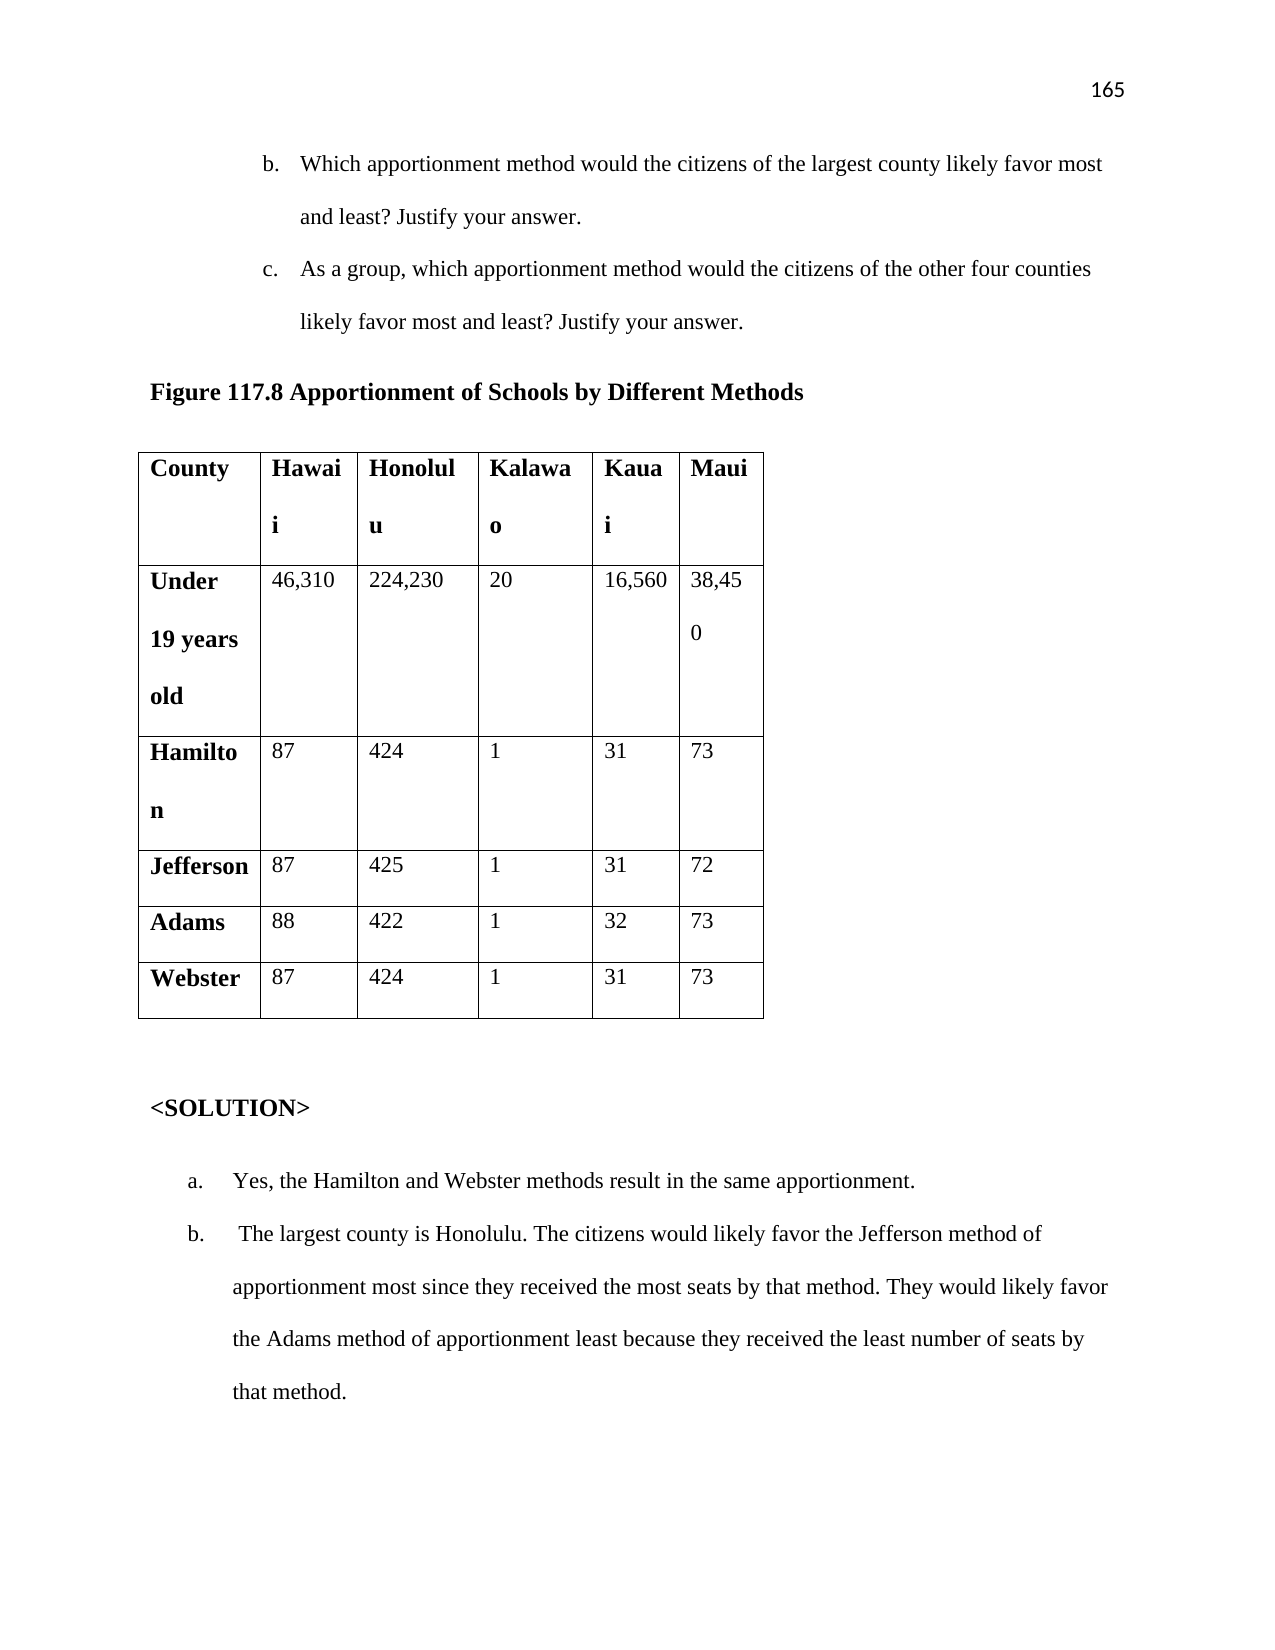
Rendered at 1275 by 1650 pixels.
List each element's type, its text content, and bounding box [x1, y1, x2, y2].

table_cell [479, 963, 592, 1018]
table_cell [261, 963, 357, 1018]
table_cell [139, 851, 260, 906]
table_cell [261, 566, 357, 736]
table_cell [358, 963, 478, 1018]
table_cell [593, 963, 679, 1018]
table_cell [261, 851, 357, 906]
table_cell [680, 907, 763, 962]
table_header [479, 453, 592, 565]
text <SOLUTION> [150, 1093, 1125, 1122]
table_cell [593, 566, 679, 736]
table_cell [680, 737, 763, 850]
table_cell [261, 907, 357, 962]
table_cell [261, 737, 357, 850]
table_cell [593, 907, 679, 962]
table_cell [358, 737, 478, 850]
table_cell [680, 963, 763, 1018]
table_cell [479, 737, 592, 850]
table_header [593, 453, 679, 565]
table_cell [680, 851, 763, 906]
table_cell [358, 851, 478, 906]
list Which apportionment method would the citizens of the largest county likely favor most and least? Justify your answer. [262, 150, 1125, 229]
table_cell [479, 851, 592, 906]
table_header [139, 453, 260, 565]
list As a group, which apportionment method would the citizens of the other four counties likely favor most and least? Justify your answer. [262, 255, 1125, 334]
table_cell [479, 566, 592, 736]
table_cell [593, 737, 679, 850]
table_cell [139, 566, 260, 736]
list The largest county is Honolulu. The citizens would likely favor the Jefferson method of apportionment most since they received the most seats by that method. They would likely favor the Adams method of apportionment least because they received the least number of seats by that method. [187, 1220, 1125, 1404]
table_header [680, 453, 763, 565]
list Yes, the Hamilton and Webster methods result in the same apportionment. [187, 1167, 1125, 1194]
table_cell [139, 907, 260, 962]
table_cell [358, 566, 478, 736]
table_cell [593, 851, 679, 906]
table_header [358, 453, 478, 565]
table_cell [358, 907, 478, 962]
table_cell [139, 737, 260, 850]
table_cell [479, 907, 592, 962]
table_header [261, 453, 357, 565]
text Figure 117.8 Apportionment of Schools by Different Methods [150, 377, 1125, 406]
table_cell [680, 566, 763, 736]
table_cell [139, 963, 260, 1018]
